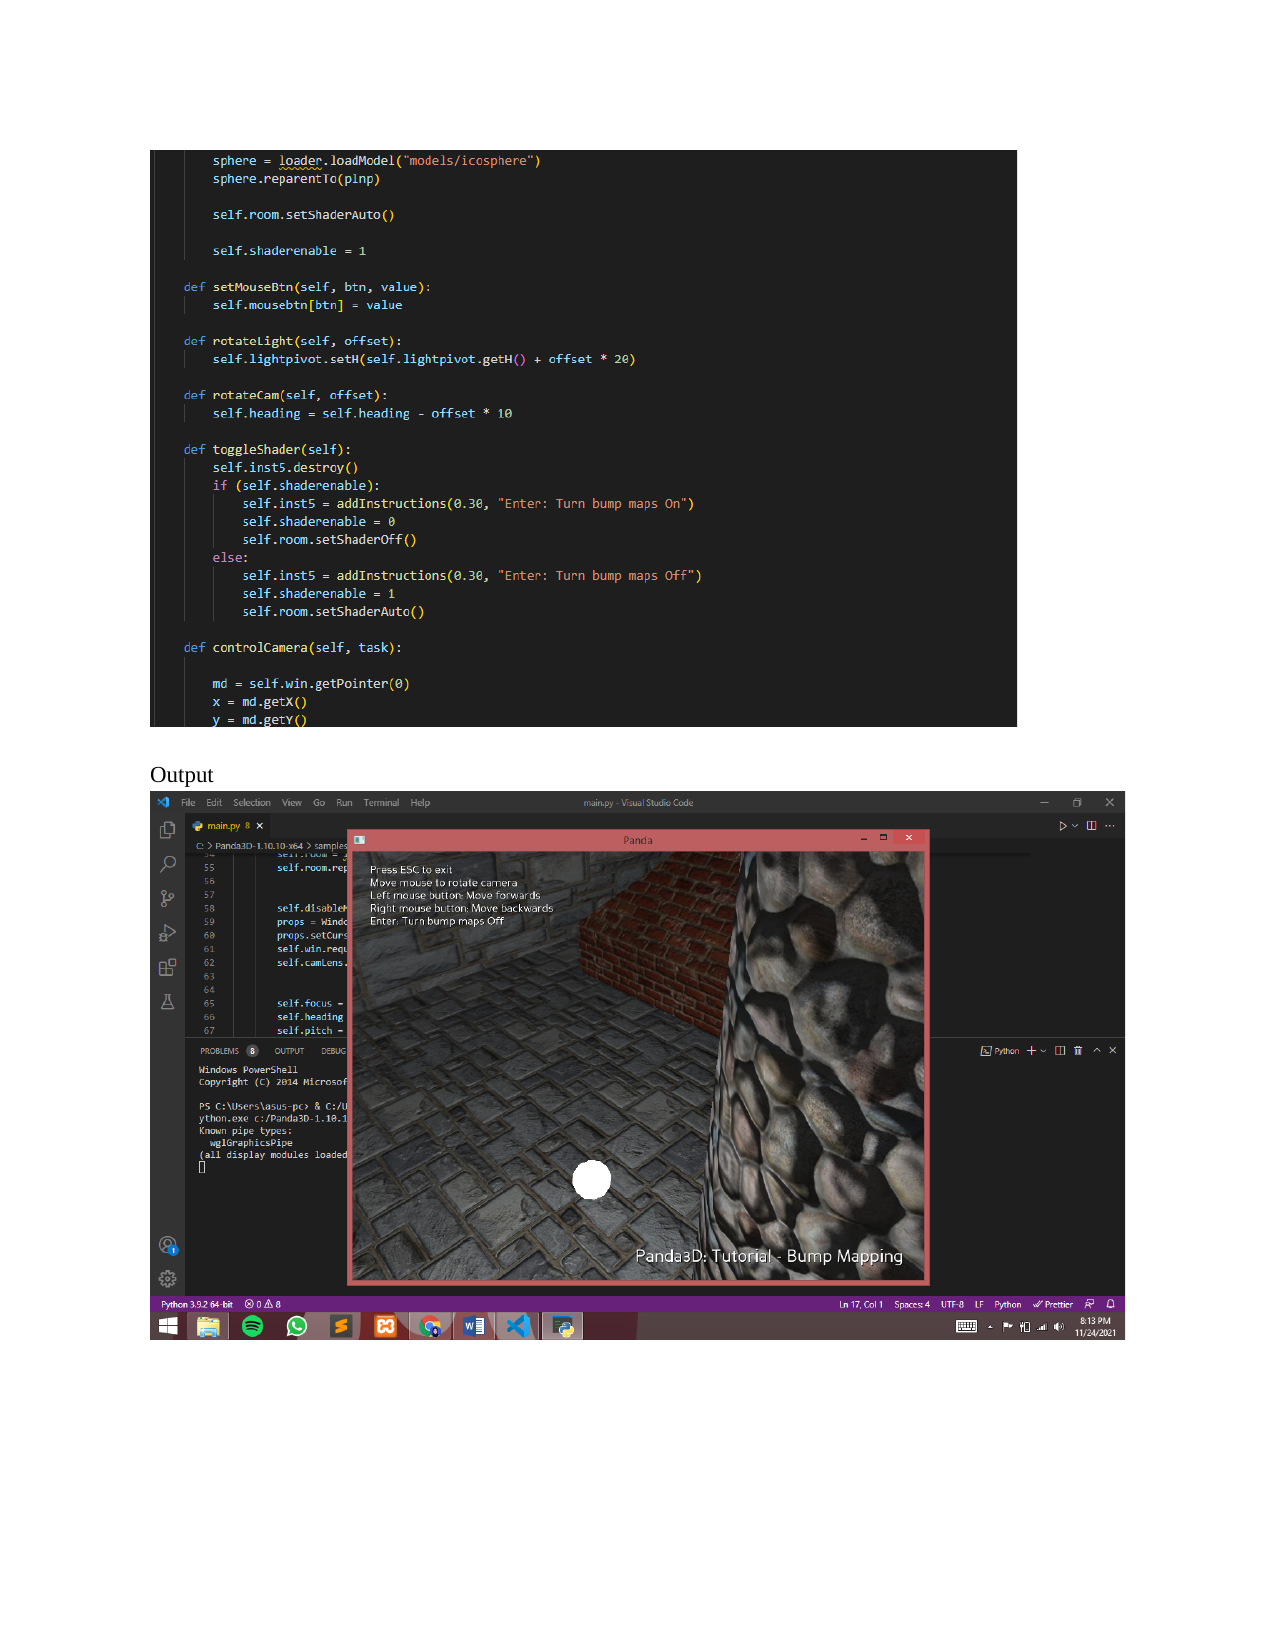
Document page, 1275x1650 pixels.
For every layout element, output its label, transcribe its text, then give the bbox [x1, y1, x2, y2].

picture [150, 791, 1125, 1340]
picture [150, 150, 1018, 727]
text Output [150, 761, 1125, 787]
